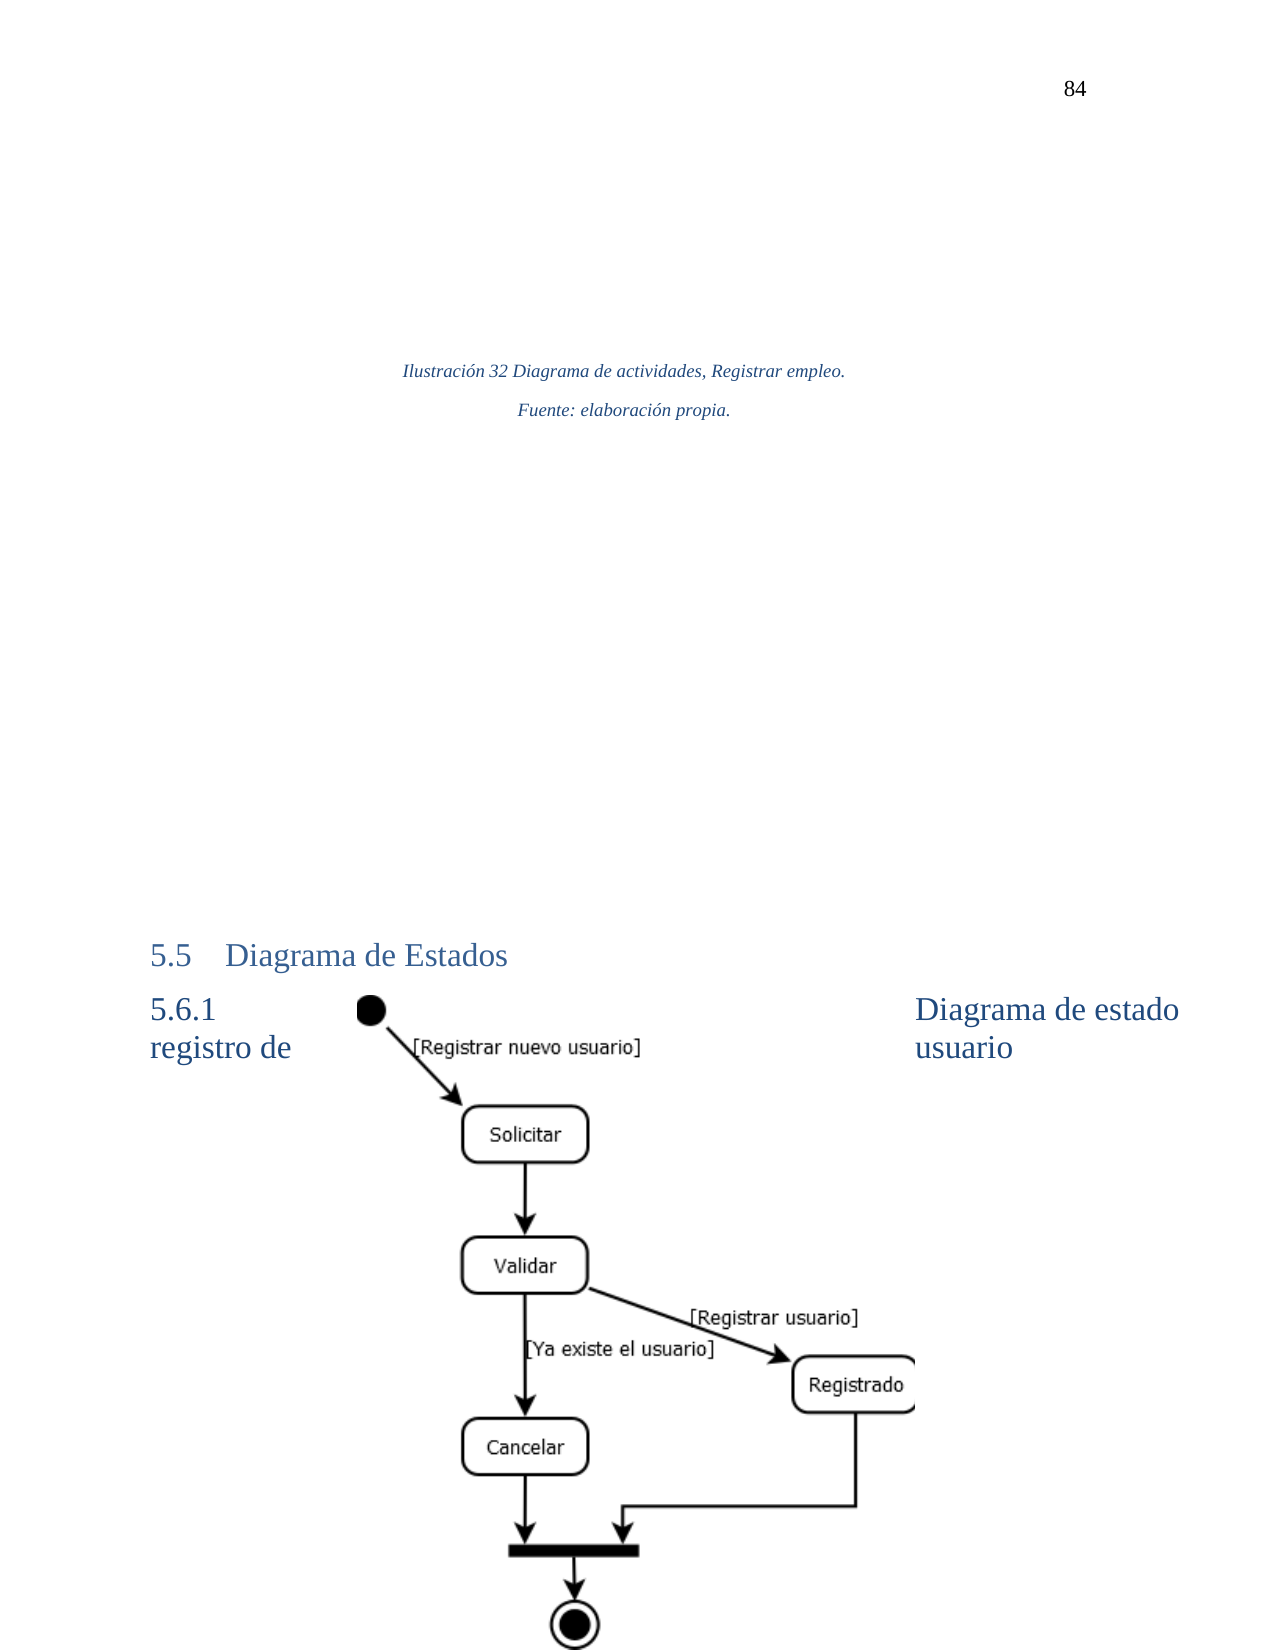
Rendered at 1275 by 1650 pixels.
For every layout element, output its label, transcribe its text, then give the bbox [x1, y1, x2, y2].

subtitle Diagrama de Estados [150, 935, 1275, 973]
list Diagrama de estado registro de usuario [150, 989, 1275, 1066]
text Fuente: elaboración propia. [150, 399, 1099, 421]
picture [355, 995, 915, 1647]
text Ilustración 32 Diagrama de actividades, Registrar empleo. [150, 360, 1099, 382]
